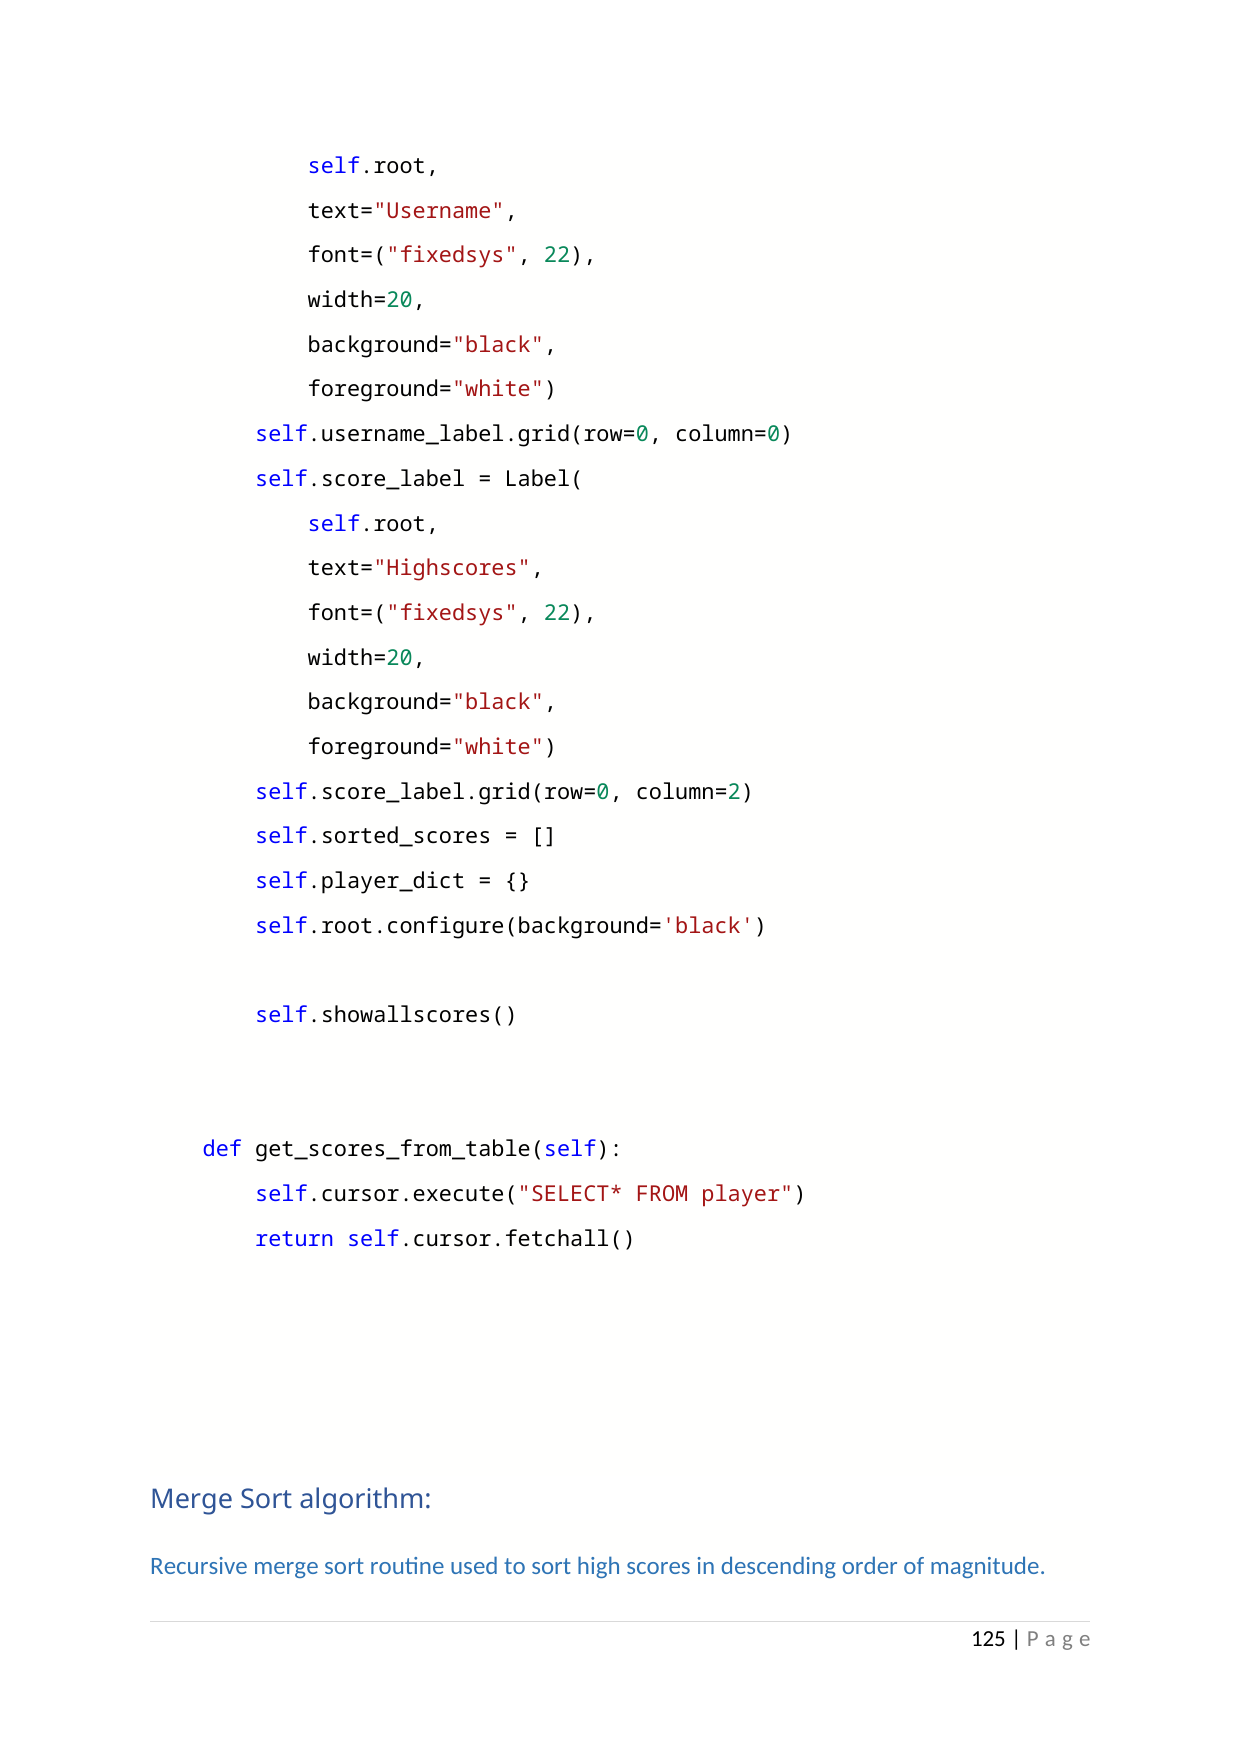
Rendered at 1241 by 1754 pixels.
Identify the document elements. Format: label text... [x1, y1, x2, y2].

text return self.cursor.fetchall() [150, 1222, 1090, 1252]
text self.player_dict = {} [150, 865, 1090, 895]
text self.root, [150, 507, 1090, 537]
text self.cursor.execute("SELECT* FROM player") [150, 1178, 1090, 1208]
text background="black", [150, 329, 1090, 358]
text self.score_label.grid(row=0, column=2) [150, 776, 1090, 805]
text self.username_label.grid(row=0, column=0) [150, 418, 1090, 448]
text text="Username", [150, 195, 1090, 224]
text self.root.configure(background='black') [150, 910, 1090, 939]
text self.showallscores() [150, 999, 1090, 1029]
subtitle Merge Sort algorithm: [150, 1480, 1090, 1517]
text self.sorted_scores = [] [150, 820, 1090, 850]
text font=("fixedsys", 22), [150, 597, 1090, 627]
text text="Highscores", [150, 552, 1090, 582]
text width=20, [150, 284, 1090, 314]
text self.score_label = Label( [150, 463, 1090, 493]
text background="black", [150, 686, 1090, 716]
text foreground="white") [150, 373, 1090, 403]
text def get_scores_from_table(self): [150, 1133, 1090, 1163]
text self.root, [150, 150, 1090, 180]
text Recursive merge sort routine used to sort high scores in descending order of magnitude. [150, 1550, 1090, 1581]
text font=("fixedsys", 22), [150, 239, 1090, 269]
text width=20, [150, 642, 1090, 671]
text foreground="white") [150, 731, 1090, 761]
